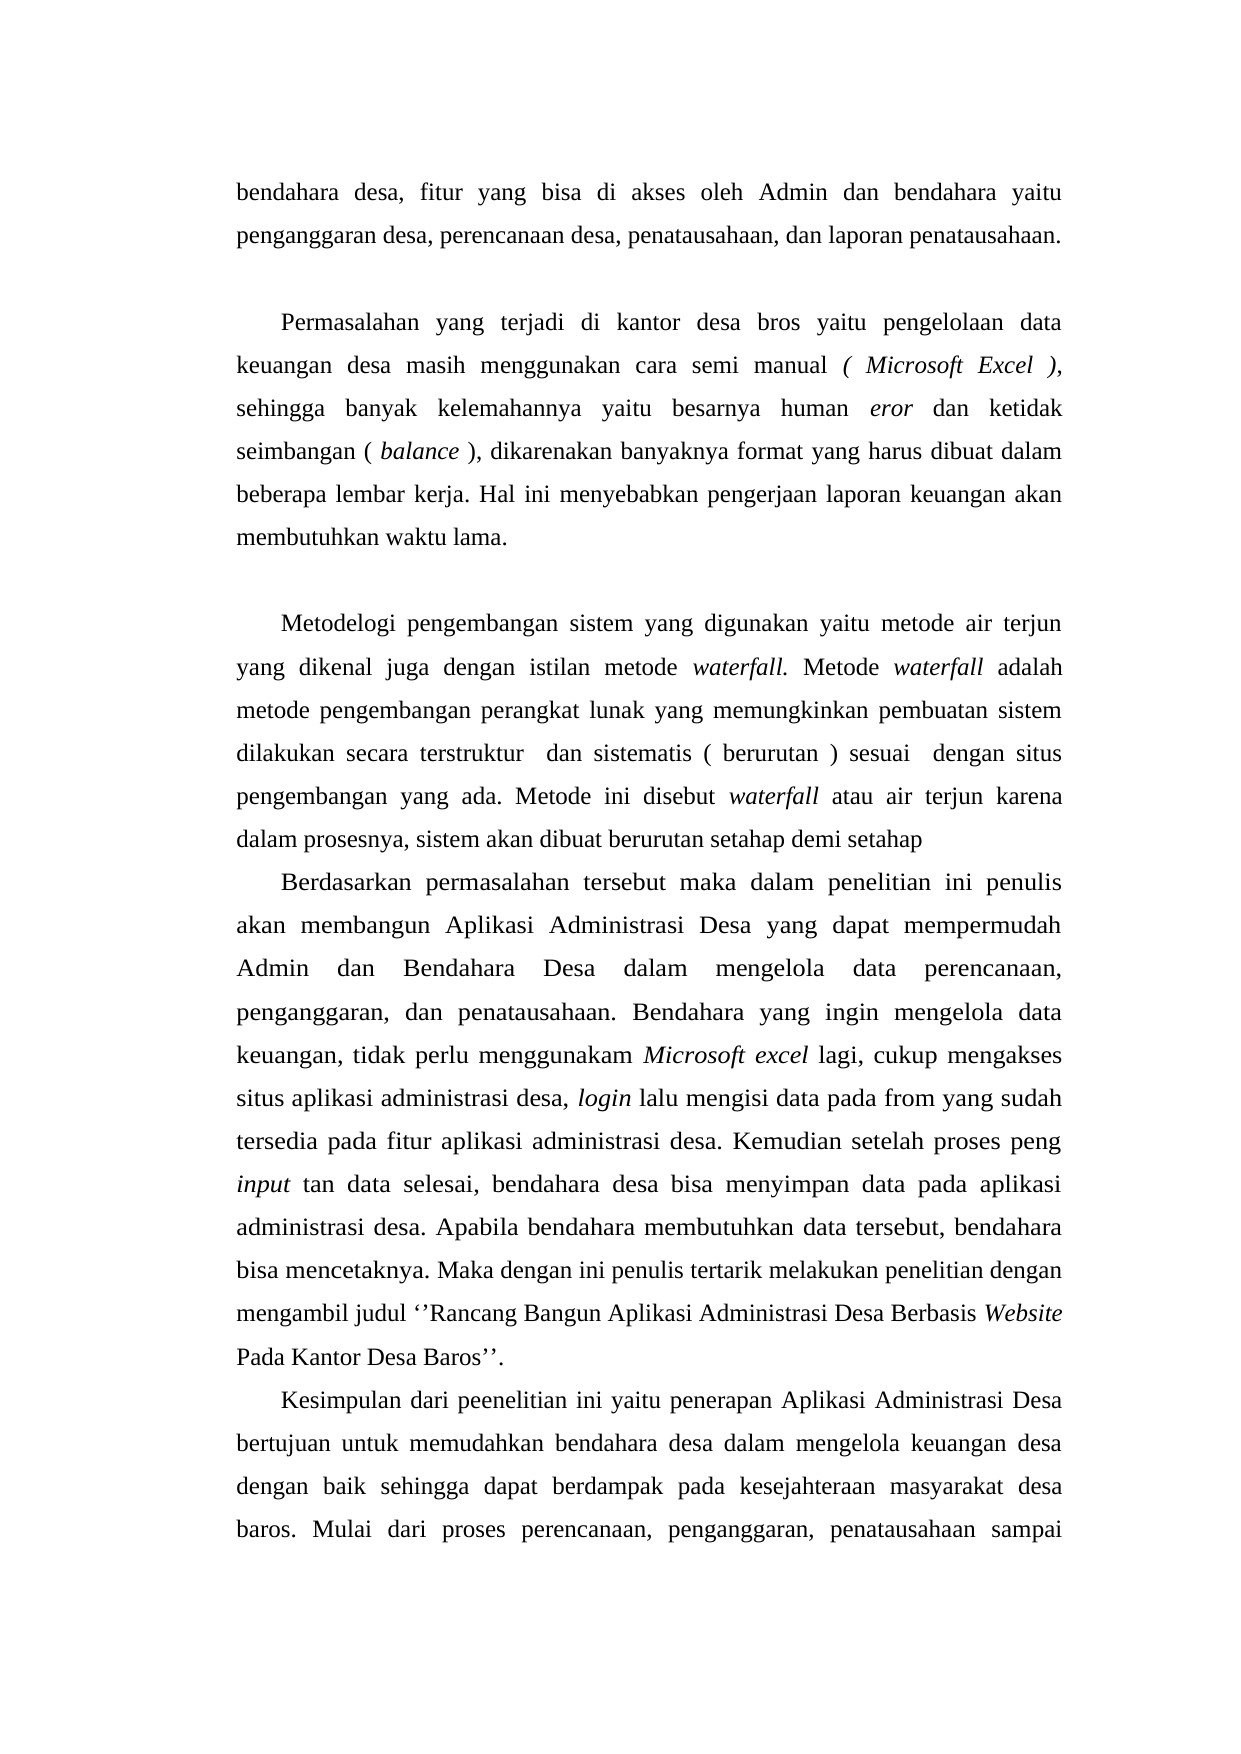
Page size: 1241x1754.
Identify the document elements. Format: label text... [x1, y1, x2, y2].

text Metodelogi pengembangan sistem yang digunakan yaitu metode air terjun yang dikenal juga dengan istilan metode waterfall. Metode waterfall adalah metode pengembangan perangkat lunak yang memungkinkan pembuatan sistem dilakukan secara terstruktur dan sistematis ( berurutan ) sesuai dengan situs pengembangan yang ada. Metode ini disebut waterfall atau air terjun karena dalam prosesnya, sistem akan dibuat berurutan setahap demi setahap [236, 608, 1063, 853]
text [236, 1385, 1063, 1543]
text Permasalahan yang terjadi di kantor desa bros yaitu pengelolaan data keuangan desa masih menggunakan cara semi manual ( Microsoft Excel ), sehingga banyak kelemahannya yaitu besarnya human eror dan ketidak seimbangan ( balance ), dikarenakan banyaknya format yang harus dibuat dalam beberapa lembar kerja. Hal ini menyebabkan pengerjaan laporan keuangan akan membutuhkan waktu lama. [236, 307, 1063, 551]
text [236, 177, 1063, 249]
text Berdasarkan permasalahan tersebut maka dalam penelitian ini penulis akan membangun Aplikasi Administrasi Desa yang dapat mempermudah Admin dan Bendahara Desa dalam mengelola data perencanaan, penganggaran, dan penatausahaan. Bendahara yang ingin mengelola data keuangan, tidak perlu menggunakam Microsoft excel lagi, cukup mengakses situs aplikasi administrasi desa, login lalu mengisi data pada from yang sudah tersedia pada fitur aplikasi administrasi desa. Kemudian setelah proses peng input tan data selesai, bendahara desa bisa menyimpan data pada aplikasi administrasi desa. Apabila bendahara membutuhkan data tersebut, bendahara bisa mencetaknya. Maka dengan ini penulis tertarik melakukan penelitian dengan mengambil judul ‘’Rancang Bangun Aplikasi Administrasi Desa Berbasis Website Pada Kantor Desa Baros’’. [236, 867, 1063, 1370]
